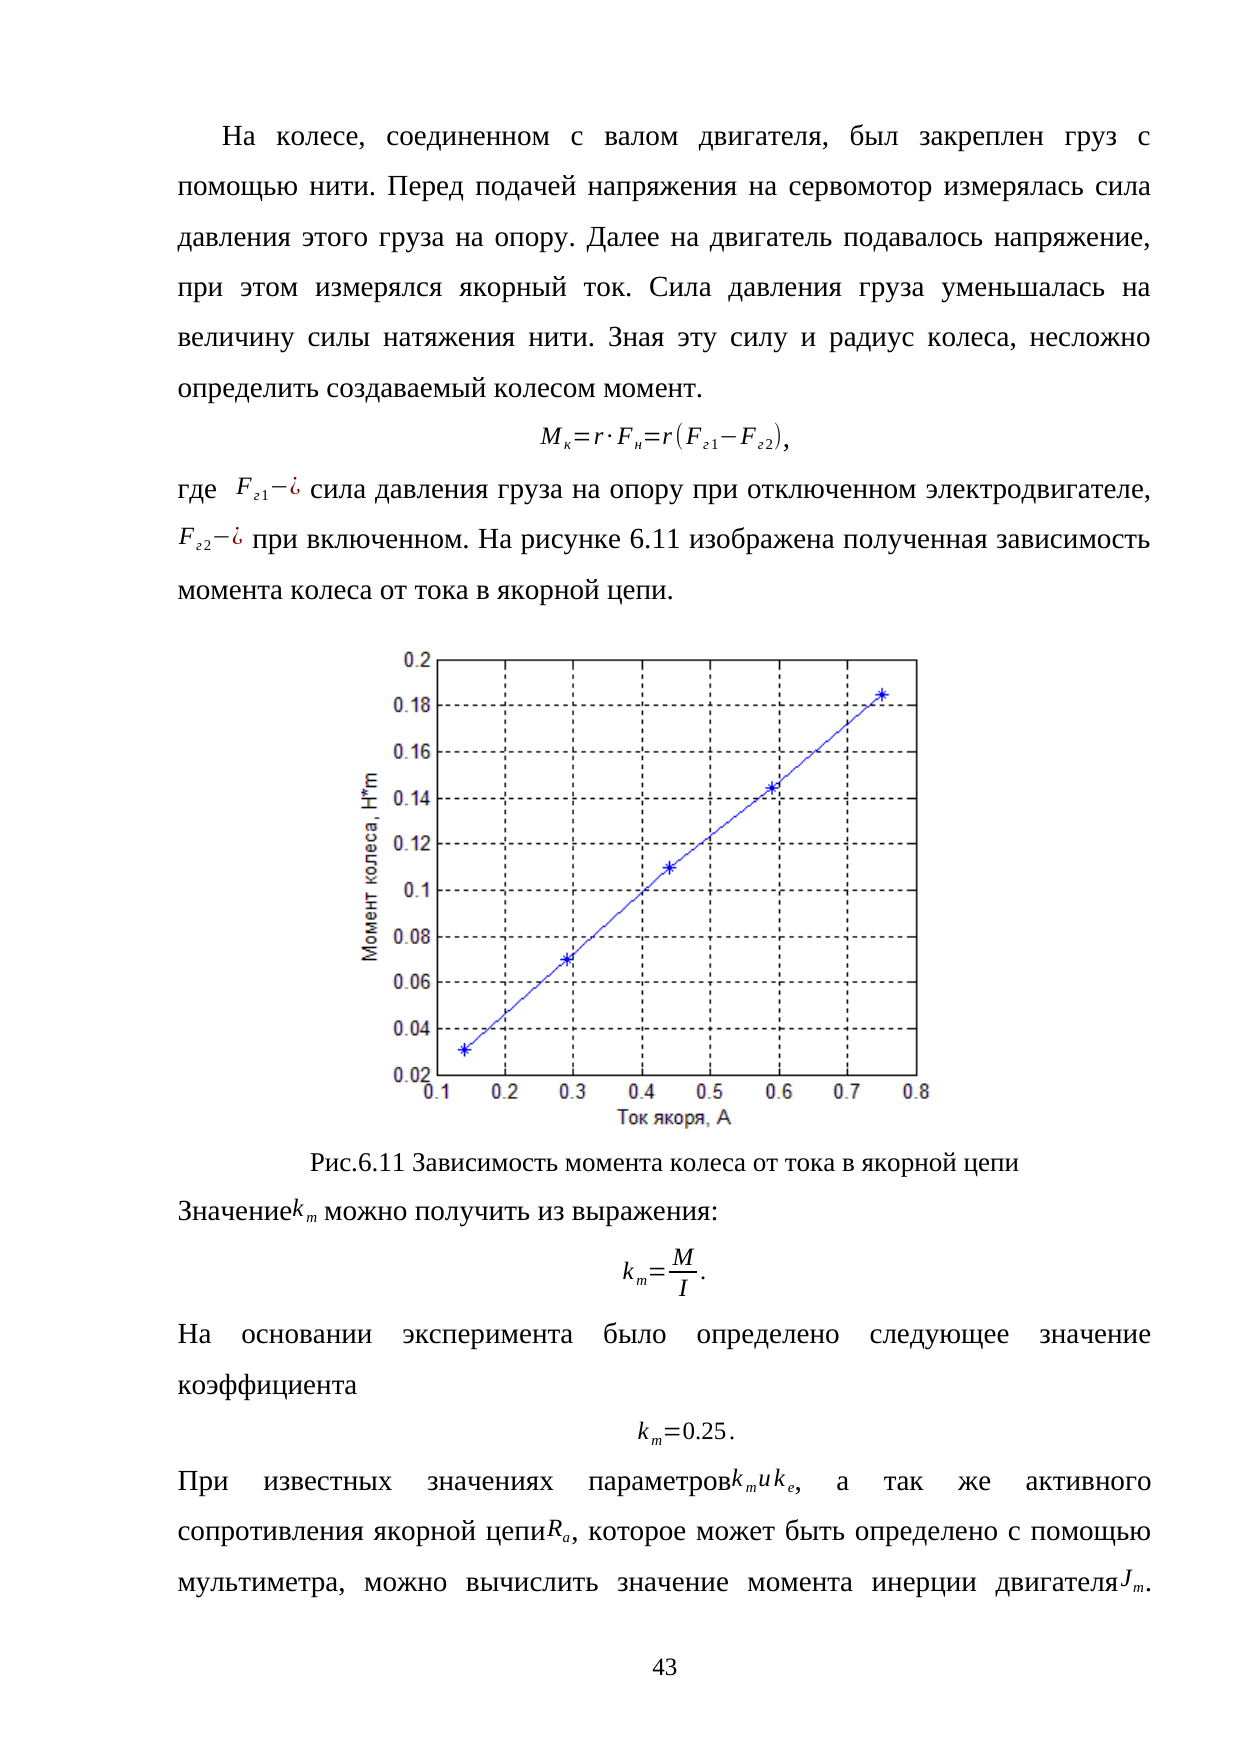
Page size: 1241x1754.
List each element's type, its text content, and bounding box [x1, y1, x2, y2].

text Рис.6.11 Зависимость момента колеса от тока в якорной цепи [177, 1146, 1152, 1177]
text , [177, 420, 1152, 454]
text На основании эксперимента было определено следующее значение коэффициента [177, 1317, 1152, 1401]
picture [354, 622, 975, 1132]
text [177, 1463, 1152, 1597]
text Значение можно получить из выражения: [177, 1193, 1152, 1227]
text где сила давления груза на опору при отключенном электродвигателе, при включенном. На рисунке 6.11 изображена полученная зависимость момента колеса от тока в якорной цепи. [177, 471, 1152, 606]
text На колесе, соединенном с валом двигателя, был закреплен груз с помощью нити. Перед подачей напряжения на сервомотор измерялась сила давления этого груза на опору. Далее на двигатель подавалось напряжение, при этом измерялся якорный ток. Сила давления груза уменьшалась на величину силы натяжения нити. Зная эту силу и радиус колеса, несложно определить создаваемый колесом момент. [177, 118, 1152, 403]
